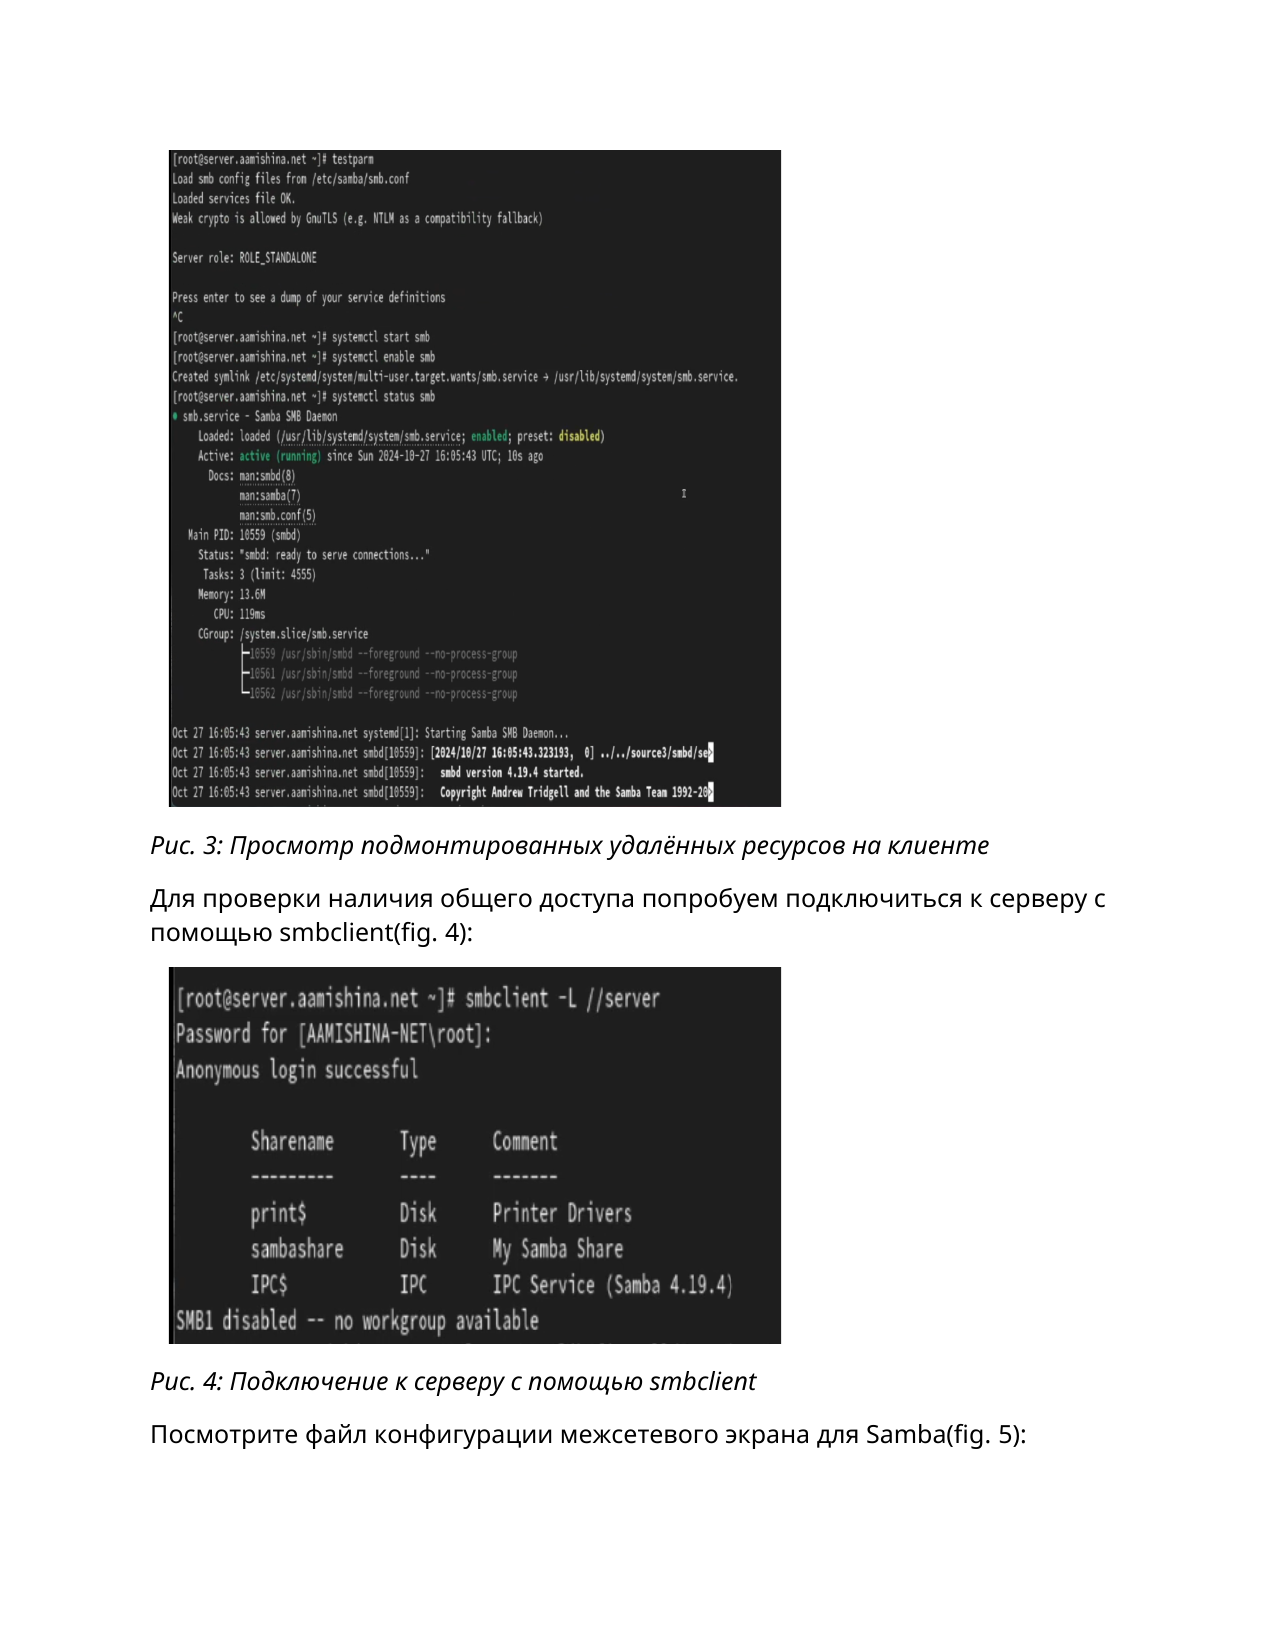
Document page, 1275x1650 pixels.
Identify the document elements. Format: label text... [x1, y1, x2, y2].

picture [168, 967, 782, 1344]
text Рис. 3: Просмотр подмонтированных удалённых ресурсов на клиенте [150, 828, 1125, 862]
picture [168, 150, 782, 807]
text Посмотрите файл конфигурации межсетевого экрана для Samba(fig. 5): [150, 1417, 1125, 1451]
text Рис. 4: Подключение к серверу с помощью smbclient [150, 1364, 1125, 1398]
text Для проверки наличия общего доступа попробуем подключиться к серверу с помощью smbclient(fig. 4): [150, 881, 1125, 949]
